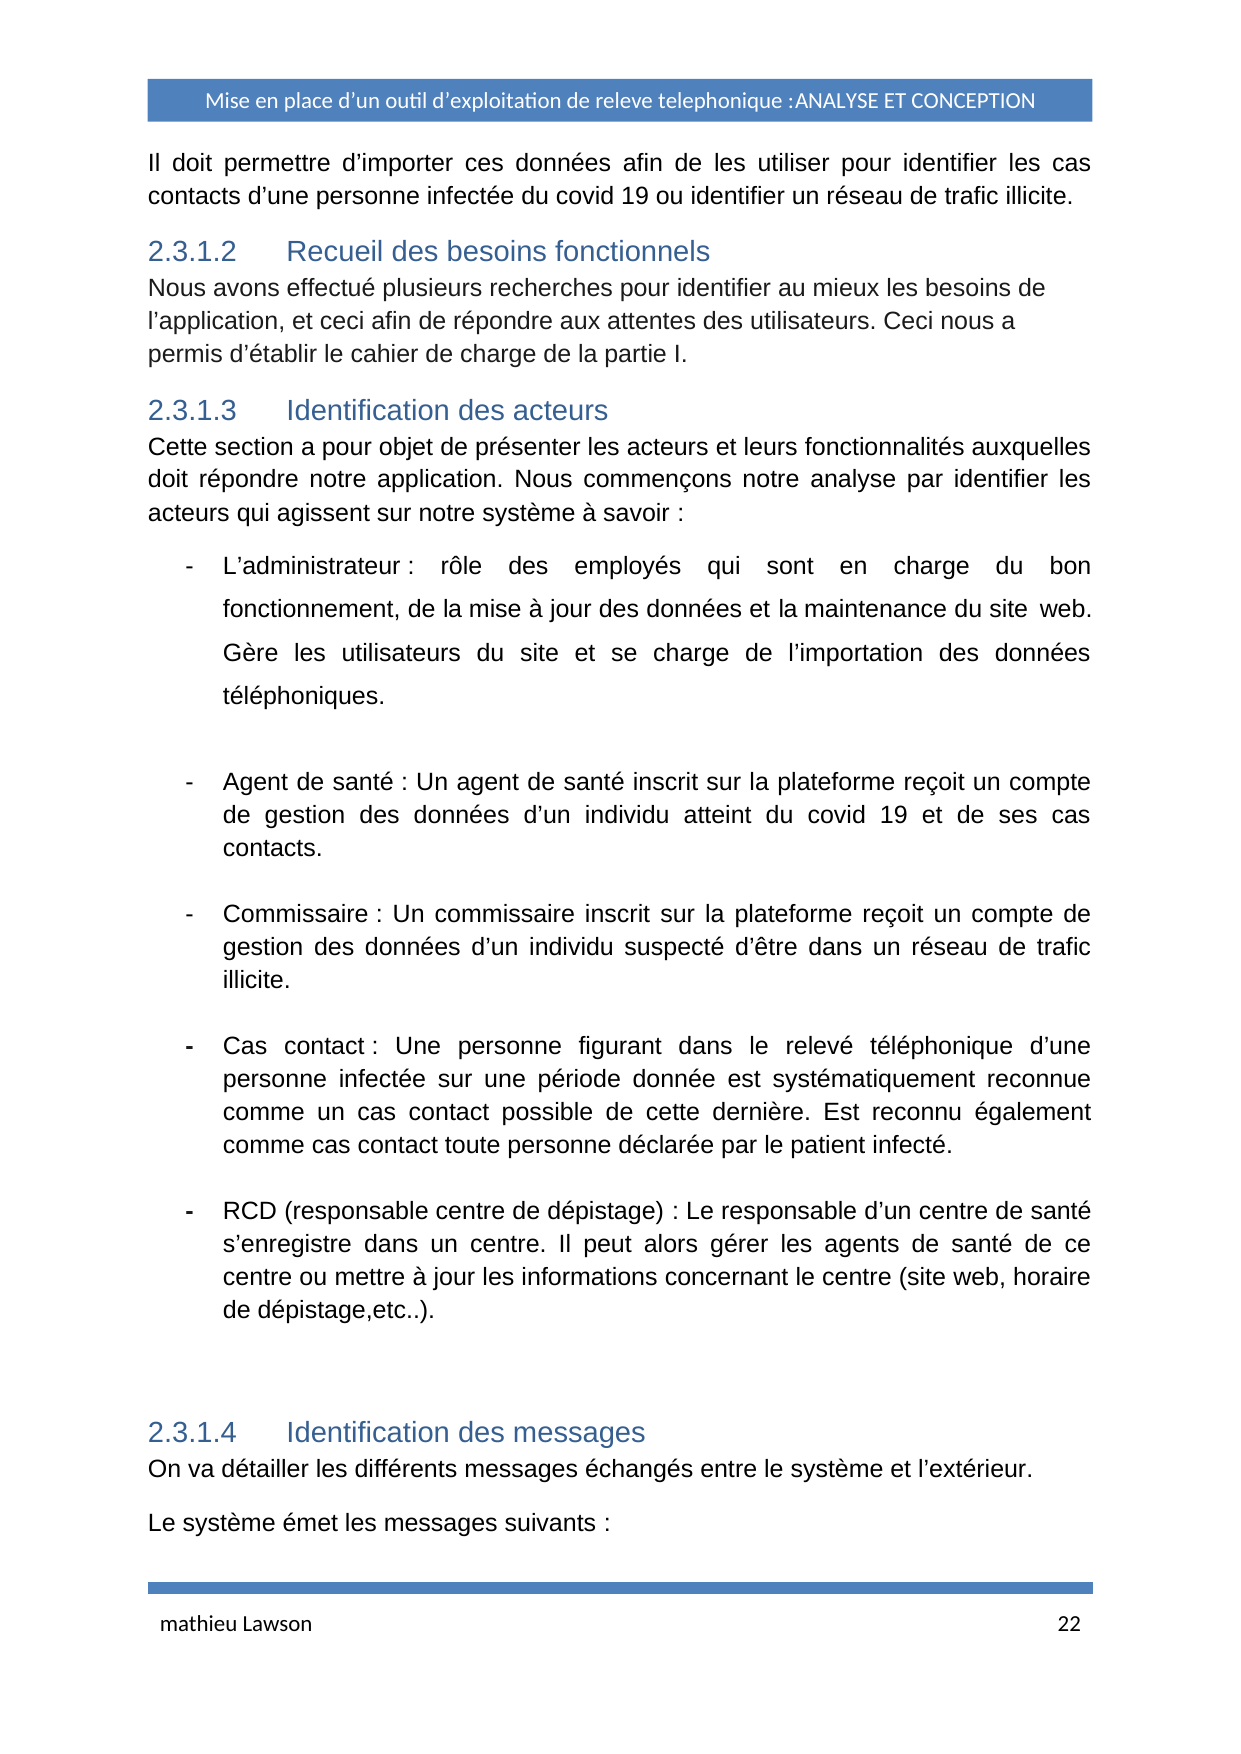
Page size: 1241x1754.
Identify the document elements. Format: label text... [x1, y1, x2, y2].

text Cette section a pour objet de présenter les acteurs et leurs fonctionnalités auxquelles doit répondre notre application. Nous commençons notre analyse par identifier les acteurs qui agissent sur notre système à savoir : [148, 431, 1093, 526]
list Cas contact : Une personne figurant dans le relevé téléphonique d’une personne infectée sur une période donnée est systématiquement reconnue comme un cas contact possible de cette dernière. Est reconnu également comme cas contact toute personne déclarée par le patient infecté. [185, 1031, 1093, 1159]
text On va détailler les différents messages échangés entre le système et l’extérieur. [148, 1454, 1093, 1482]
list L’administrateur : rôle des employés qui sont en charge du bon fonctionnement, de la mise à jour des données et la maintenance du site web. Gère les utilisateurs du site et se charge de l’importation des données téléphoniques. [185, 551, 1093, 709]
list Agent de santé : Un agent de santé inscrit sur la plateforme reçoit un compte de gestion des données d’un individu atteint du covid 19 et de ses cas contacts. [185, 767, 1093, 862]
list Commissaire : Un commissaire inscrit sur la plateforme reçoit un compte de gestion des données d’un individu suspecté d’être dans un réseau de trafic illicite. [185, 899, 1093, 994]
text Il doit permettre d’importer ces données afin de les utiliser pour identifier les cas contacts d’une personne infectée du covid 19 ou identifier un réseau de trafic illicite. [148, 148, 1093, 209]
subtitle Identification des acteurs [148, 393, 1093, 426]
subtitle Recueil des besoins fonctionnels [148, 234, 1093, 268]
text Le système émet les messages suivants : [148, 1508, 1093, 1536]
subtitle Identification des messages [148, 1415, 1093, 1449]
list RCD (responsable centre de dépistage) : Le responsable d’un centre de santé s’enregistre dans un centre. Il peut alors gérer les agents de santé de ce centre ou mettre à jour les informations concernant le centre (site web, horaire de dépistage,etc..). [185, 1196, 1093, 1324]
text Nous avons effectué plusieurs recherches pour identifier au mieux les besoins de l’application, et ceci afin de répondre aux attentes des utilisateurs. Ceci nous a permis d’établir le cahier de charge de la partie I. [148, 273, 1093, 368]
